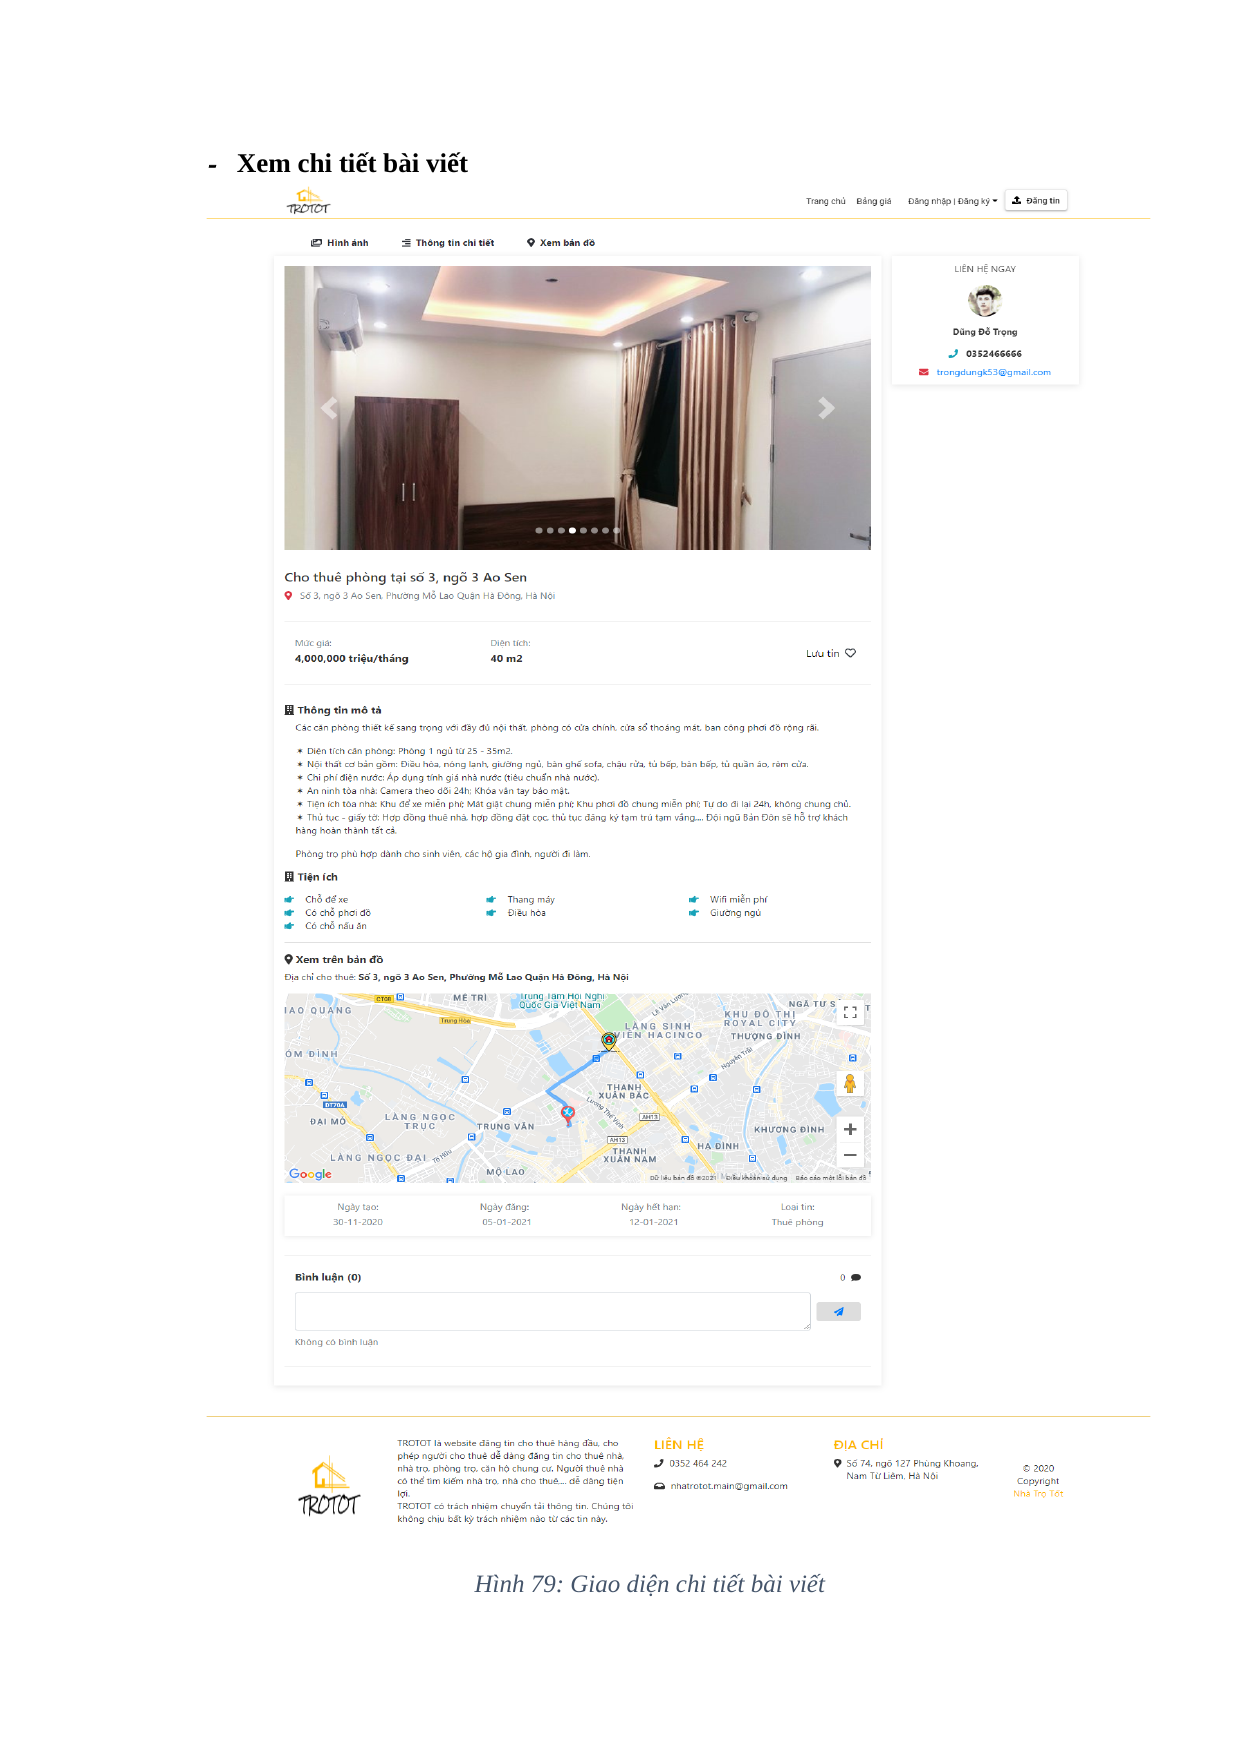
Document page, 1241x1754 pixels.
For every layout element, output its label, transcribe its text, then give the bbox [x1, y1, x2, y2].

list Xem chi tiết bài viết [207, 148, 1093, 179]
picture [206, 181, 1151, 1550]
text Hình 79: Giao diện chi tiết bài viết [207, 1569, 1093, 1598]
